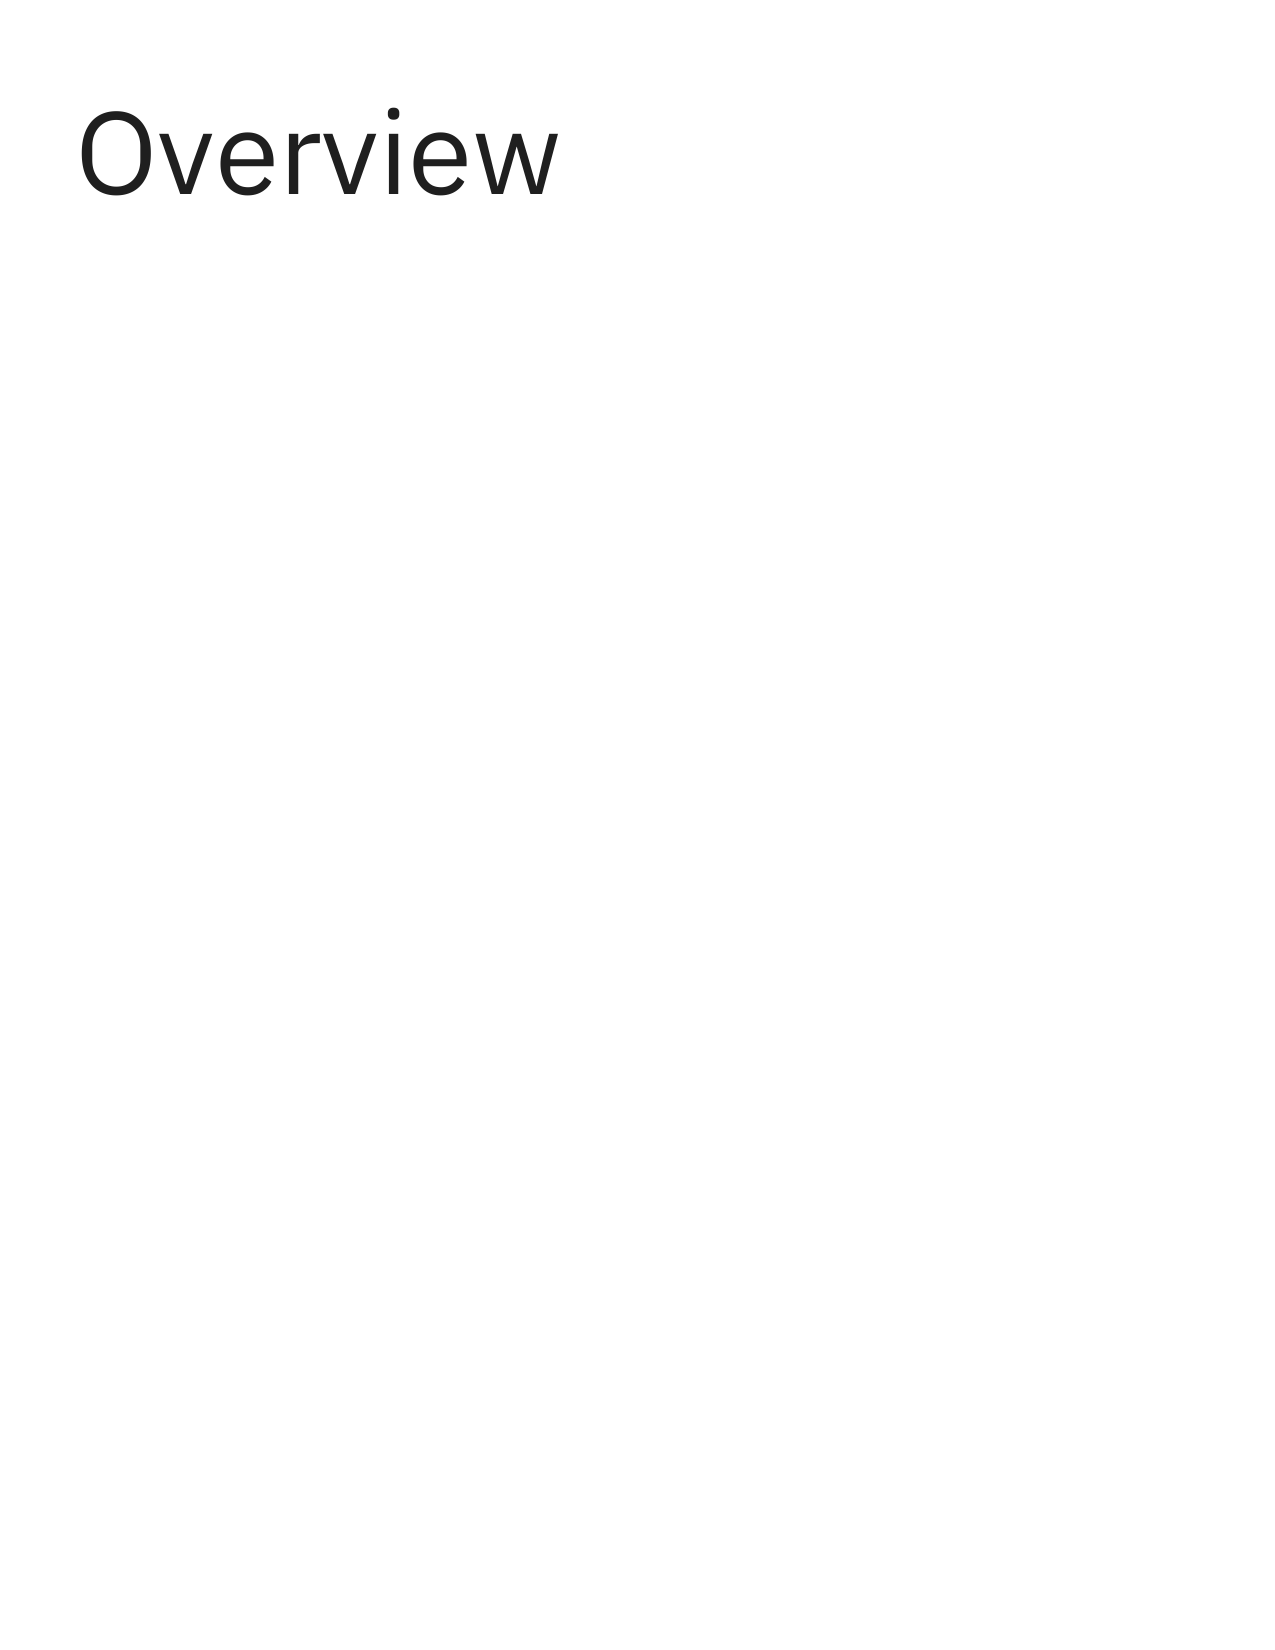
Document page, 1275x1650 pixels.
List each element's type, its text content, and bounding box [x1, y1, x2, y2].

title Overview [75, 75, 1200, 227]
